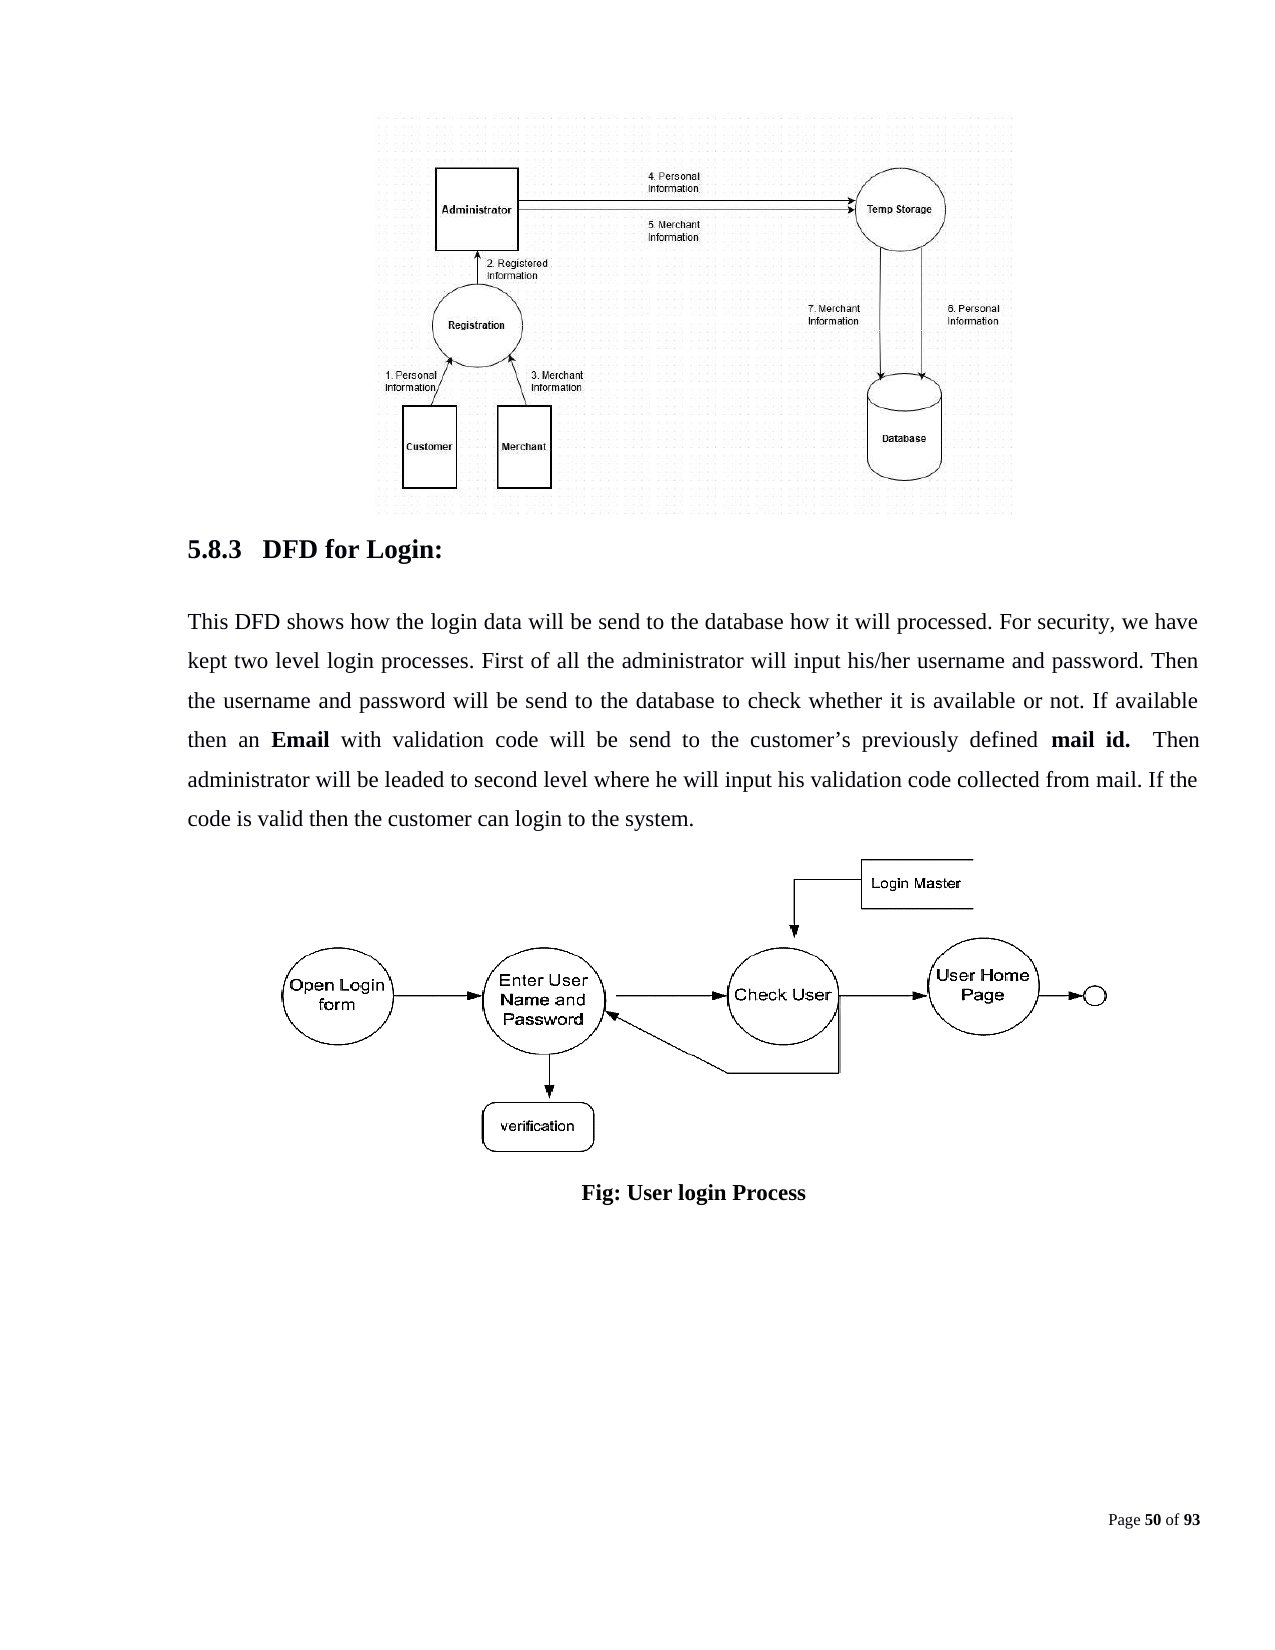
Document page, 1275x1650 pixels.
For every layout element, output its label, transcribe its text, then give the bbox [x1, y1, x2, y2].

picture [374, 112, 1013, 519]
text 5.8.3 DFD for Login: [187, 533, 1200, 564]
text Fig: User login Process [187, 1166, 1200, 1205]
text This DFD shows how the login data will be send to the database how it will processed. For security, we have kept two level login processes. First of all the administrator will input his/her username and password. Then the username and password will be send to the database to check whether it is available or not. If available then an Email with validation code will be send to the customer’s previously defined mail id. Then administrator will be leaded to second level where he will input his validation code collected from mail. If the code is valid then the customer can login to the system. [187, 608, 1200, 832]
picture [278, 857, 1110, 1154]
